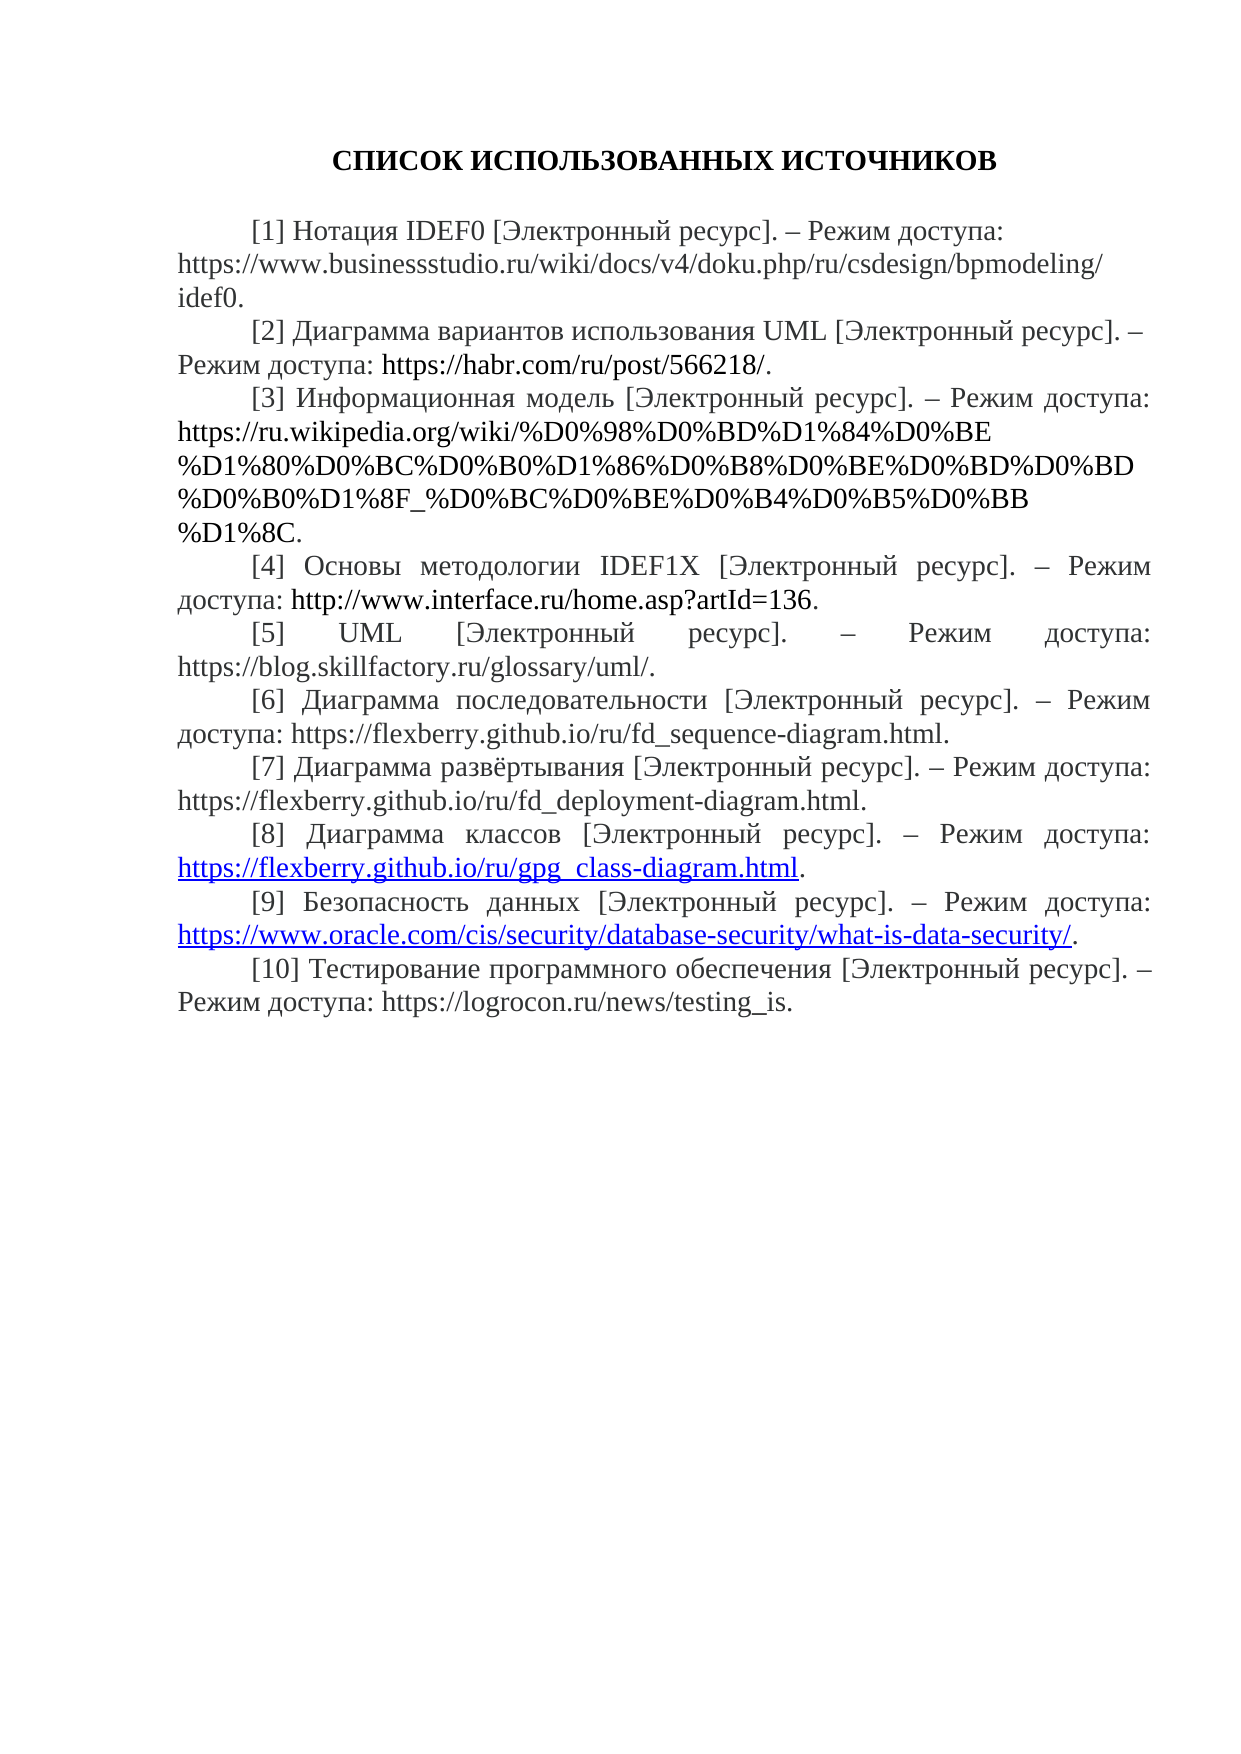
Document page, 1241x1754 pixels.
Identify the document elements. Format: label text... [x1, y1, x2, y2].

text [5] UML [Электронный ресурс]. – Режим доступа: https://blog.skillfactory.ru/glossary/uml/. [177, 615, 1152, 682]
text [9] Безопасность данных [Электронный ресурс]. – Режим доступа: https://www.oracle.com/cis/security/database-security/what-is-data-security/. [177, 884, 1152, 951]
text [10] Тестирование программного обеспечения [Электронный ресурс]. – Режим доступа: https://logrocon.ru/news/testing_is. [177, 951, 1152, 1018]
text Режим доступа: https://habr.com/ru/post/566218/. [177, 347, 1152, 381]
text [8] Диаграмма классов [Электронный ресурс]. – Режим доступа: https://flexberry.github.io/ru/gpg_class-diagram.html. [177, 817, 1152, 884]
text [3] Информационная модель [Электронный ресурс]. – Режим доступа: https://ru.wikipedia.org/wiki/%D0%98%D0%BD%D1%84%D0%BE%D1%80%D0%BC%D0%B0%D1%86%D0%B8%D0%BE%D0%BD%D0%BD%D0%B0%D1%8F_%D0%BC%D0%BE%D0%B4%D0%B5%D0%BB%D1%8C. [177, 381, 1152, 548]
subtitle СПИСОК ИСПОЛЬЗОВАННЫХ ИСТОЧНИКОВ [177, 143, 1152, 177]
text [4] Основы методологии IDEF1X [Электронный ресурс]. – Режим доступа: http://www.interface.ru/home.asp?artId=136. [177, 548, 1152, 615]
text [7] Диаграмма развёртывания [Электронный ресурс]. – Режим доступа: https://flexberry.github.io/ru/fd_deployment-diagram.html. [177, 749, 1152, 817]
text [2] Диаграмма вариантов использования UML [Электронный ресурс]. – [177, 313, 1152, 347]
text [1] Нотация IDEF0 [Электронный ресурс]. – Режим доступа: https://www.businessstudio.ru/wiki/docs/v4/doku.php/ru/csdesign/bpmodeling/idef0. [177, 213, 1152, 313]
text [6] Диаграмма последовательности [Электронный ресурс]. – Режим доступа: https://flexberry.github.io/ru/fd_sequence-diagram.html. [177, 682, 1152, 749]
